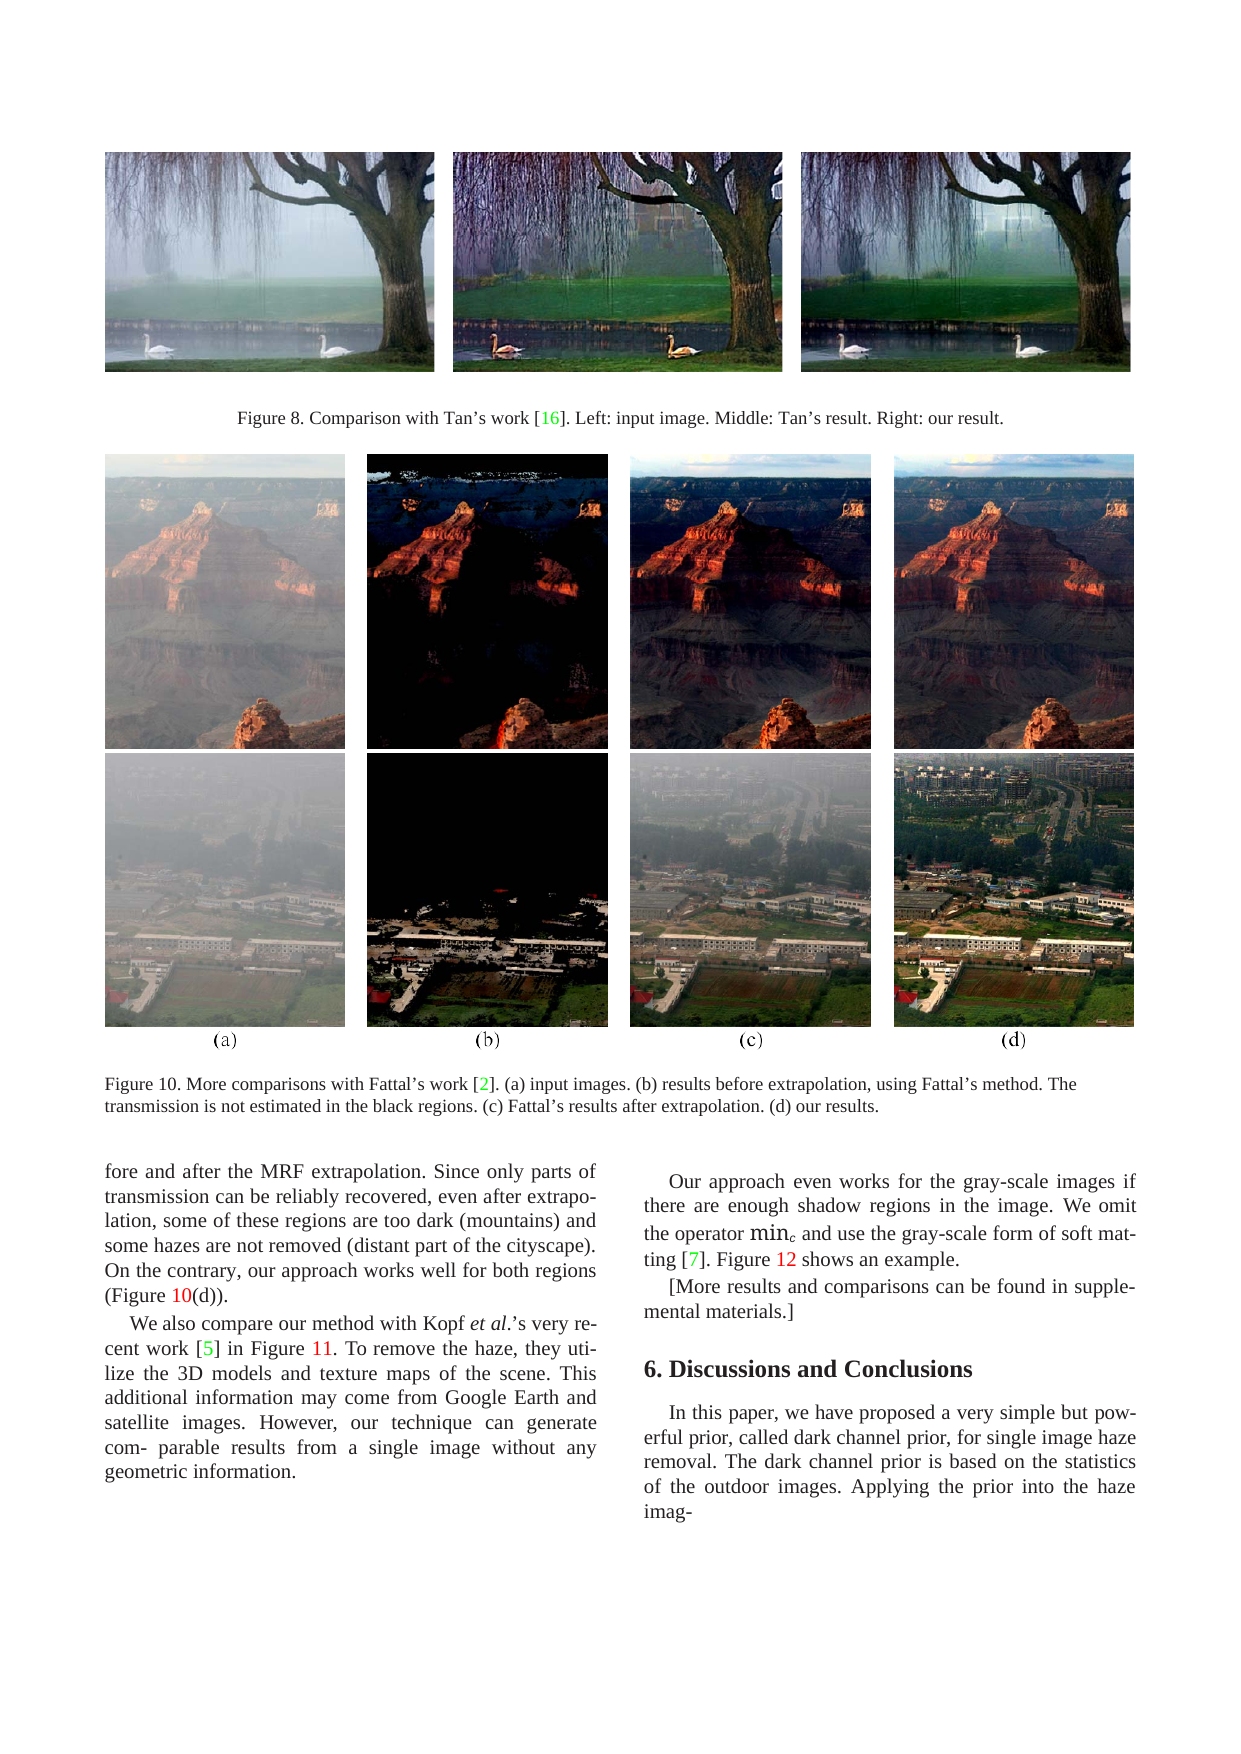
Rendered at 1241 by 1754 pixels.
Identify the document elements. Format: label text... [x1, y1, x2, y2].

picture [214, 1031, 236, 1050]
picture [894, 753, 1134, 1027]
picture [105, 454, 345, 749]
text Figure 10. More comparisons with Fattal’s work [2]. (a) input images. (b) results before extrapolation, using Fattal’s method. The transmission is not estimated in the black regions. (c) Fattal’s results after extrapolation. (d) our results. [104, 1072, 1148, 1117]
picture [105, 753, 345, 1027]
text fore and after the MRF extrapolation. Since only parts of transmission can be reliably recovered, even after extrapo- lation, some of these regions are too dark (mountains) and some hazes are not removed (distant part of the cityscape). On the contrary, our approach works well for both regions (Figure 10(d)). [104, 1159, 597, 1307]
picture [1002, 1031, 1025, 1050]
picture [801, 152, 1131, 372]
text Our approach even works for the gray-scale images if there are enough shadow regions in the image. We omit the operator minc and use the gray-scale form of soft mat- ting [7]. Figure 12 shows an example. [644, 1169, 1137, 1271]
picture [367, 454, 608, 749]
picture [105, 152, 435, 372]
text In this paper, we have proposed a very simple but pow- erful prior, called dark channel prior, for single image haze removal. The dark channel prior is based on the statistics of the outdoor images. Applying the prior into the haze imag- [644, 1400, 1136, 1523]
picture [476, 1031, 499, 1050]
text [More results and comparisons can be found in supple- mental materials.] [644, 1274, 1136, 1323]
picture [894, 454, 1134, 749]
text We also compare our method with Kopf et al.’s very re- cent work [5] in Figure 11. To remove the haze, they uti- lize the 3D models and texture maps of the scene. This additional information may come from Google Earth and satellite images. However, our technique can generate com- parable results from a single image without any geometric information. [104, 1311, 597, 1483]
text Figure 8. Comparison with Tan’s work [16]. Left: input image. Middle: Tan’s result. Right: our result. [237, 407, 1148, 428]
picture [630, 454, 871, 749]
picture [367, 753, 608, 1027]
subtitle Discussions and Conclusions [644, 1354, 1148, 1383]
picture [630, 753, 871, 1027]
picture [740, 1031, 762, 1050]
picture [453, 152, 783, 372]
